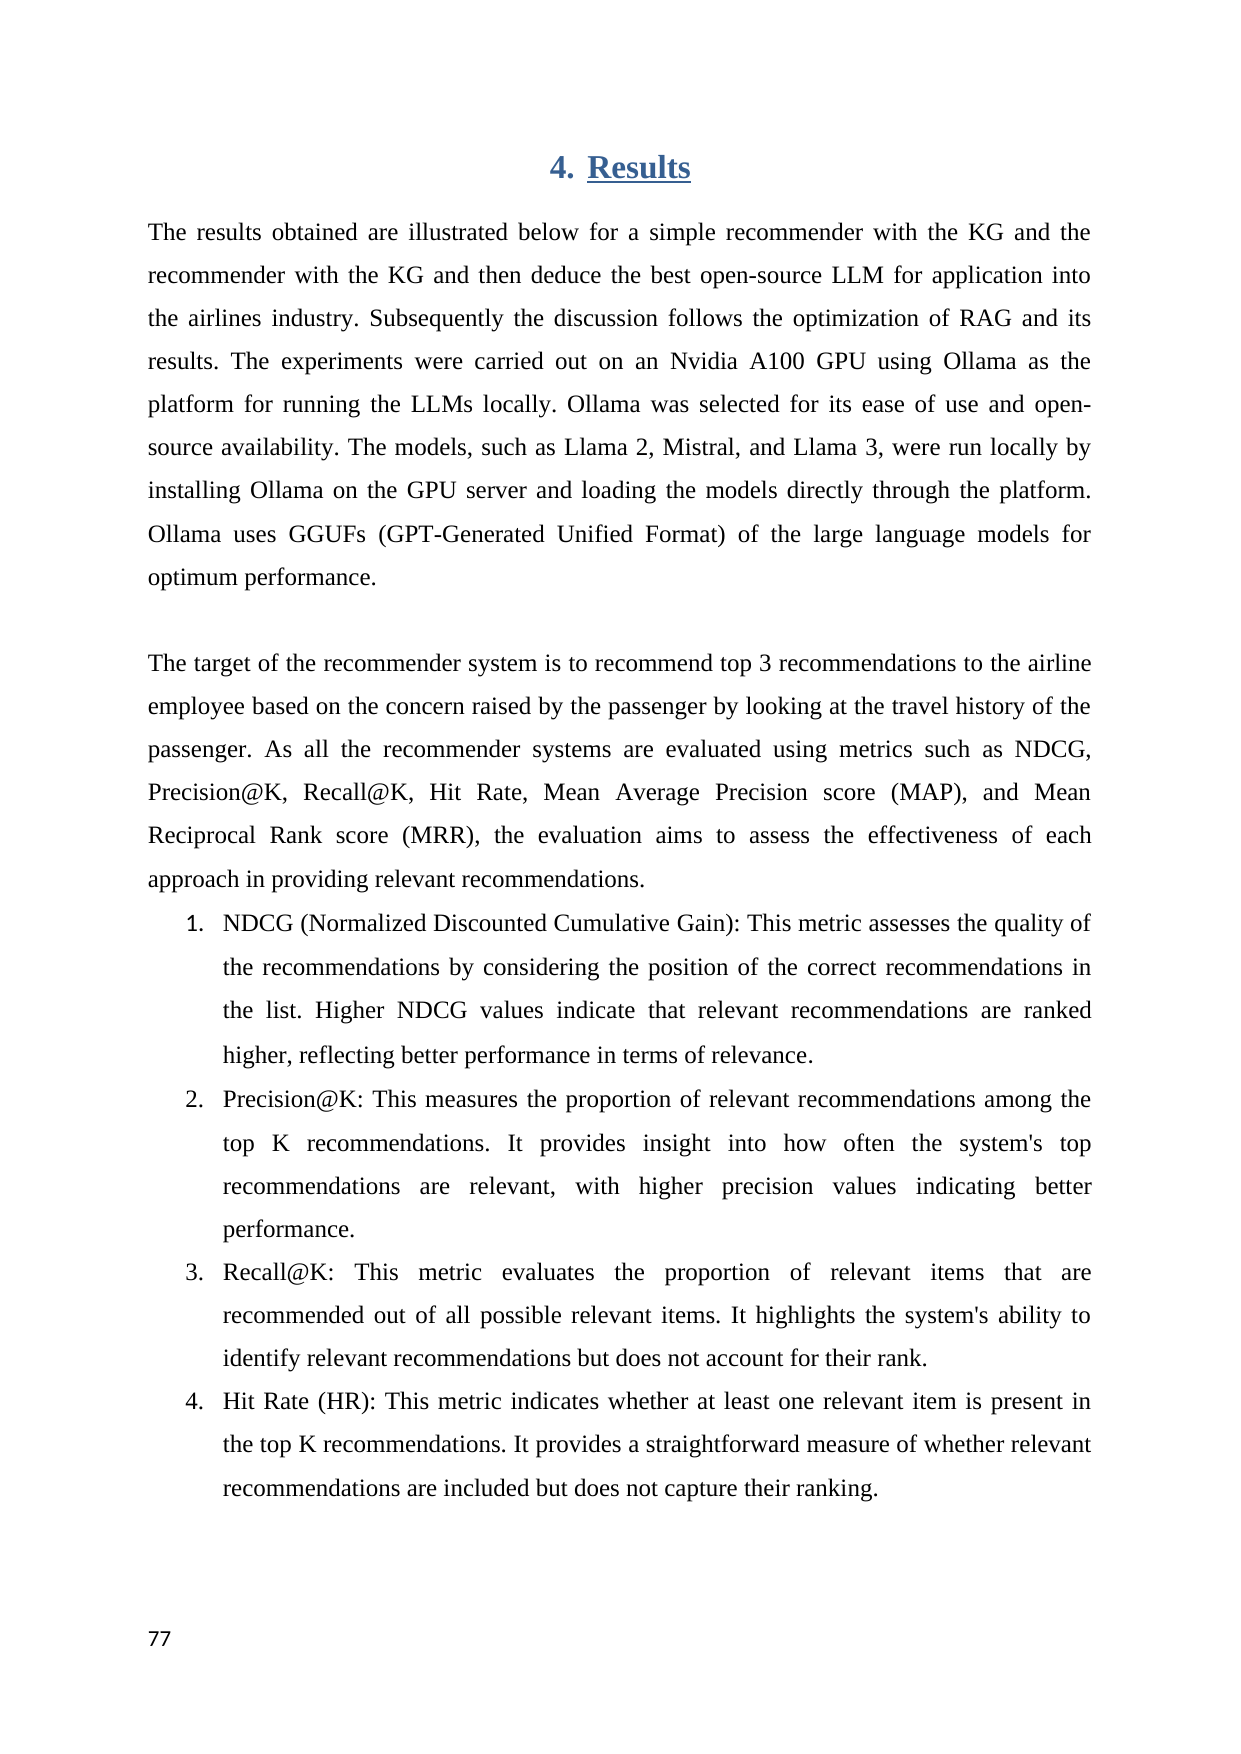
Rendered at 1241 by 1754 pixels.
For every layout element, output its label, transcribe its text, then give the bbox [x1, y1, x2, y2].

list Precision@K: This measures the proportion of relevant recommendations among the top K recommendations. It provides insight into how often the system's top recommendations are relevant, with higher precision values indicating better performance. [185, 1084, 1092, 1243]
list Hit Rate (HR): This metric indicates whether at least one relevant item is present in the top K recommendations. It provides a straightforward measure of whether relevant recommendations are included but does not capture their ranking. [185, 1386, 1092, 1501]
list Recall@K: This metric evaluates the proportion of relevant items that are recommended out of all possible relevant items. It highlights the system's ability to identify relevant recommendations but does not account for their rank. [185, 1257, 1092, 1372]
subtitle Results [148, 148, 1092, 186]
text The results obtained are illustrated below for a simple recommender with the KG and the recommender with the KG and then deduce the best open-source LLM for application into the airlines industry. Subsequently the discussion follows the optimization of RAG and its results. The experiments were carried out on an Nvidia A100 GPU using Ollama as the platform for running the LLMs locally. Ollama was selected for its ease of use and open-source availability. The models, such as Llama 2, Mistral, and Llama 3, were run locally by installing Ollama on the GPU server and loading the models directly through the platform. Ollama uses GGUFs (GPT-Generated Unified Format) of the large language models for optimum performance. [148, 217, 1092, 591]
list NDCG (Normalized Discounted Cumulative Gain): This metric assesses the quality of the recommendations by considering the position of the correct recommendations in the list. Higher NDCG values indicate that relevant recommendations are ranked higher, reflecting better performance in terms of relevance. [185, 907, 1092, 1069]
text The target of the recommender system is to recommend top 3 recommendations to the airline employee based on the concern raised by the passenger by looking at the travel history of the passenger. As all the recommender systems are evaluated using metrics such as NDCG, Precision@K, Recall@K, Hit Rate, Mean Average Precision score (MAP), and Mean Reciprocal Rank score (MRR), the evaluation aims to assess the effectiveness of each approach in providing relevant recommendations. [148, 648, 1092, 892]
